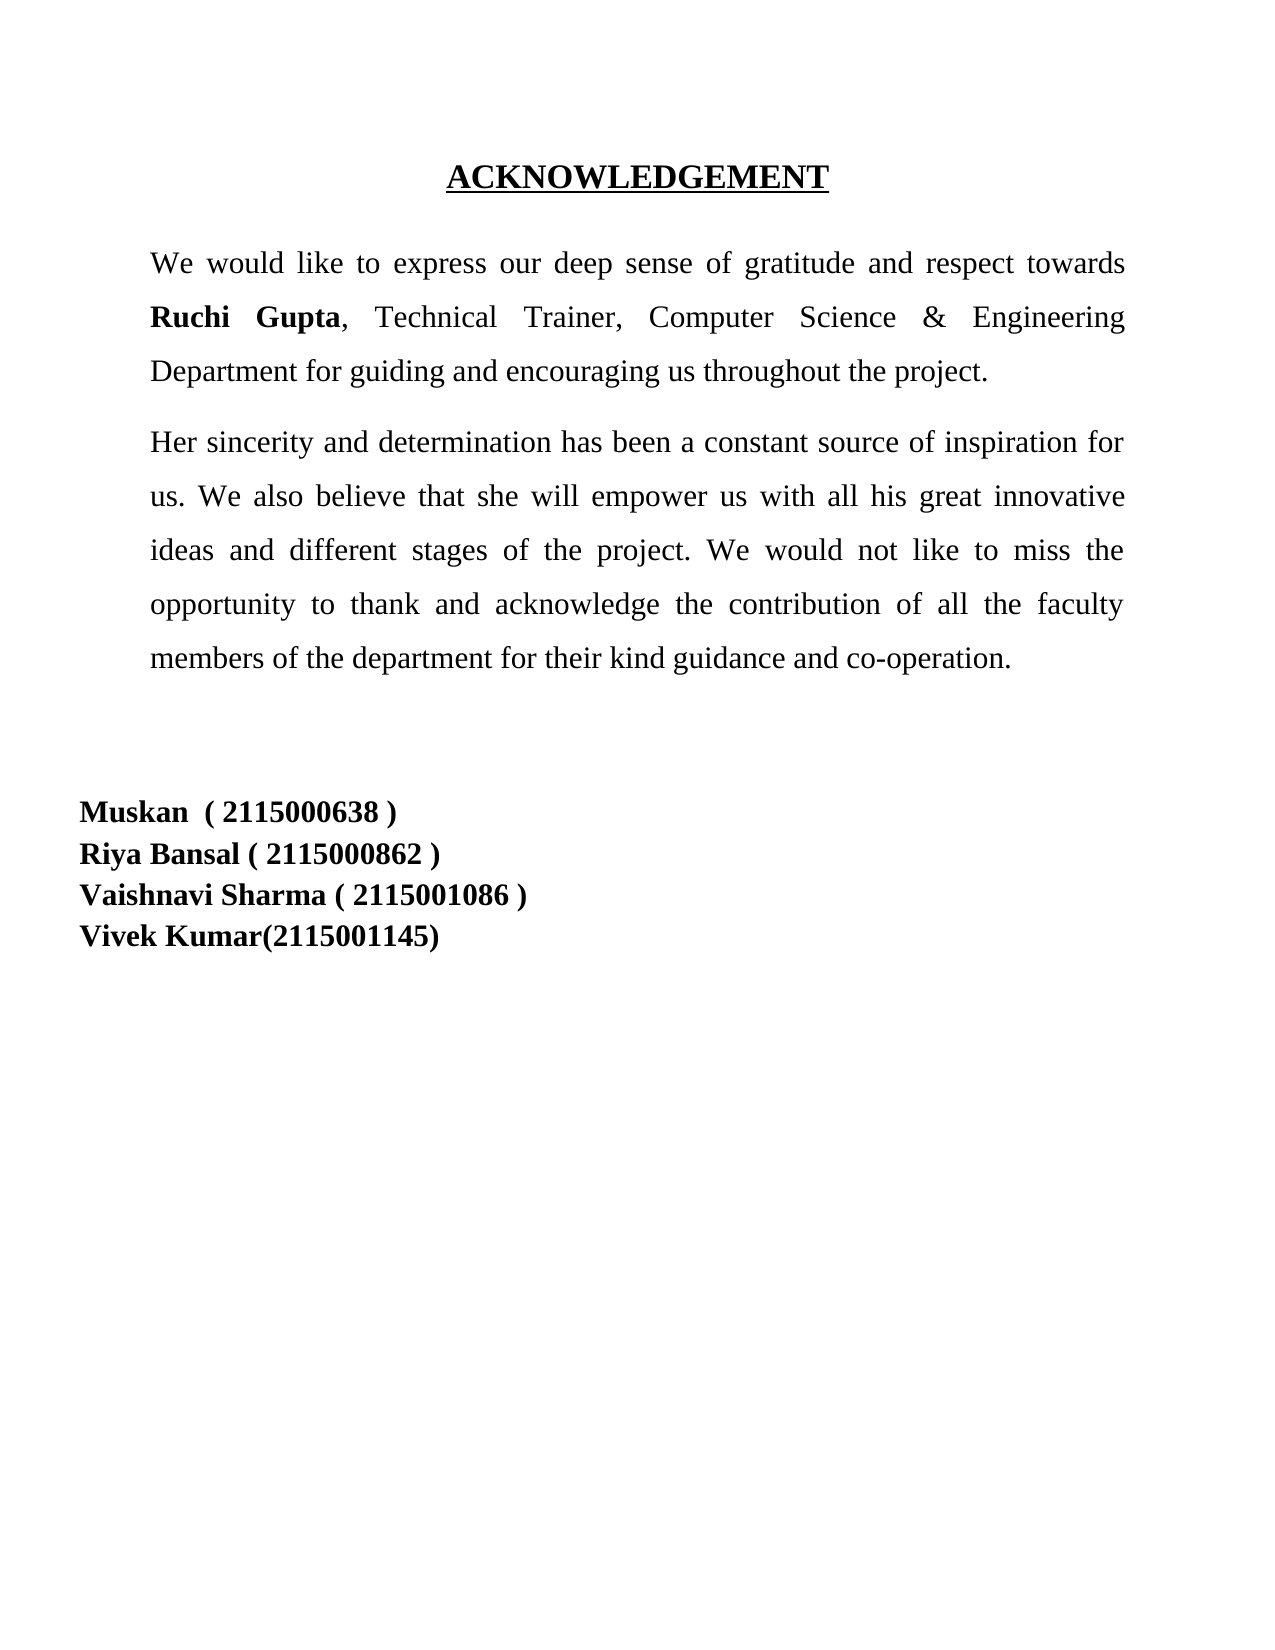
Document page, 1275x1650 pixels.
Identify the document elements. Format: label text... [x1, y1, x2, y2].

subtitle Vaishnavi Sharma ( 2115001086 ) [79, 876, 589, 912]
text We would like to express our deep sense of gratitude and respect towards Ruchi Gupta, Technical Trainer, Computer Science & Engineering Department for guiding and encouraging us throughout the project. [150, 244, 1126, 388]
text Her sincerity and determination has been a constant source of inspiration for us. We also believe that she will empower us with all his great innovative ideas and different stages of the project. We would not like to miss the opportunity to thank and acknowledge the contribution of all the faculty members of the department for their kind guidance and co-operation. [150, 424, 1126, 675]
subtitle ACKNOWLEDGEMENT [79, 157, 1196, 196]
subtitle Riya Bansal ( 2115000862 ) [79, 835, 589, 871]
subtitle Vivek Kumar(2115001145) [79, 917, 589, 953]
subtitle Muskan ( 2115000638 ) [79, 794, 589, 830]
